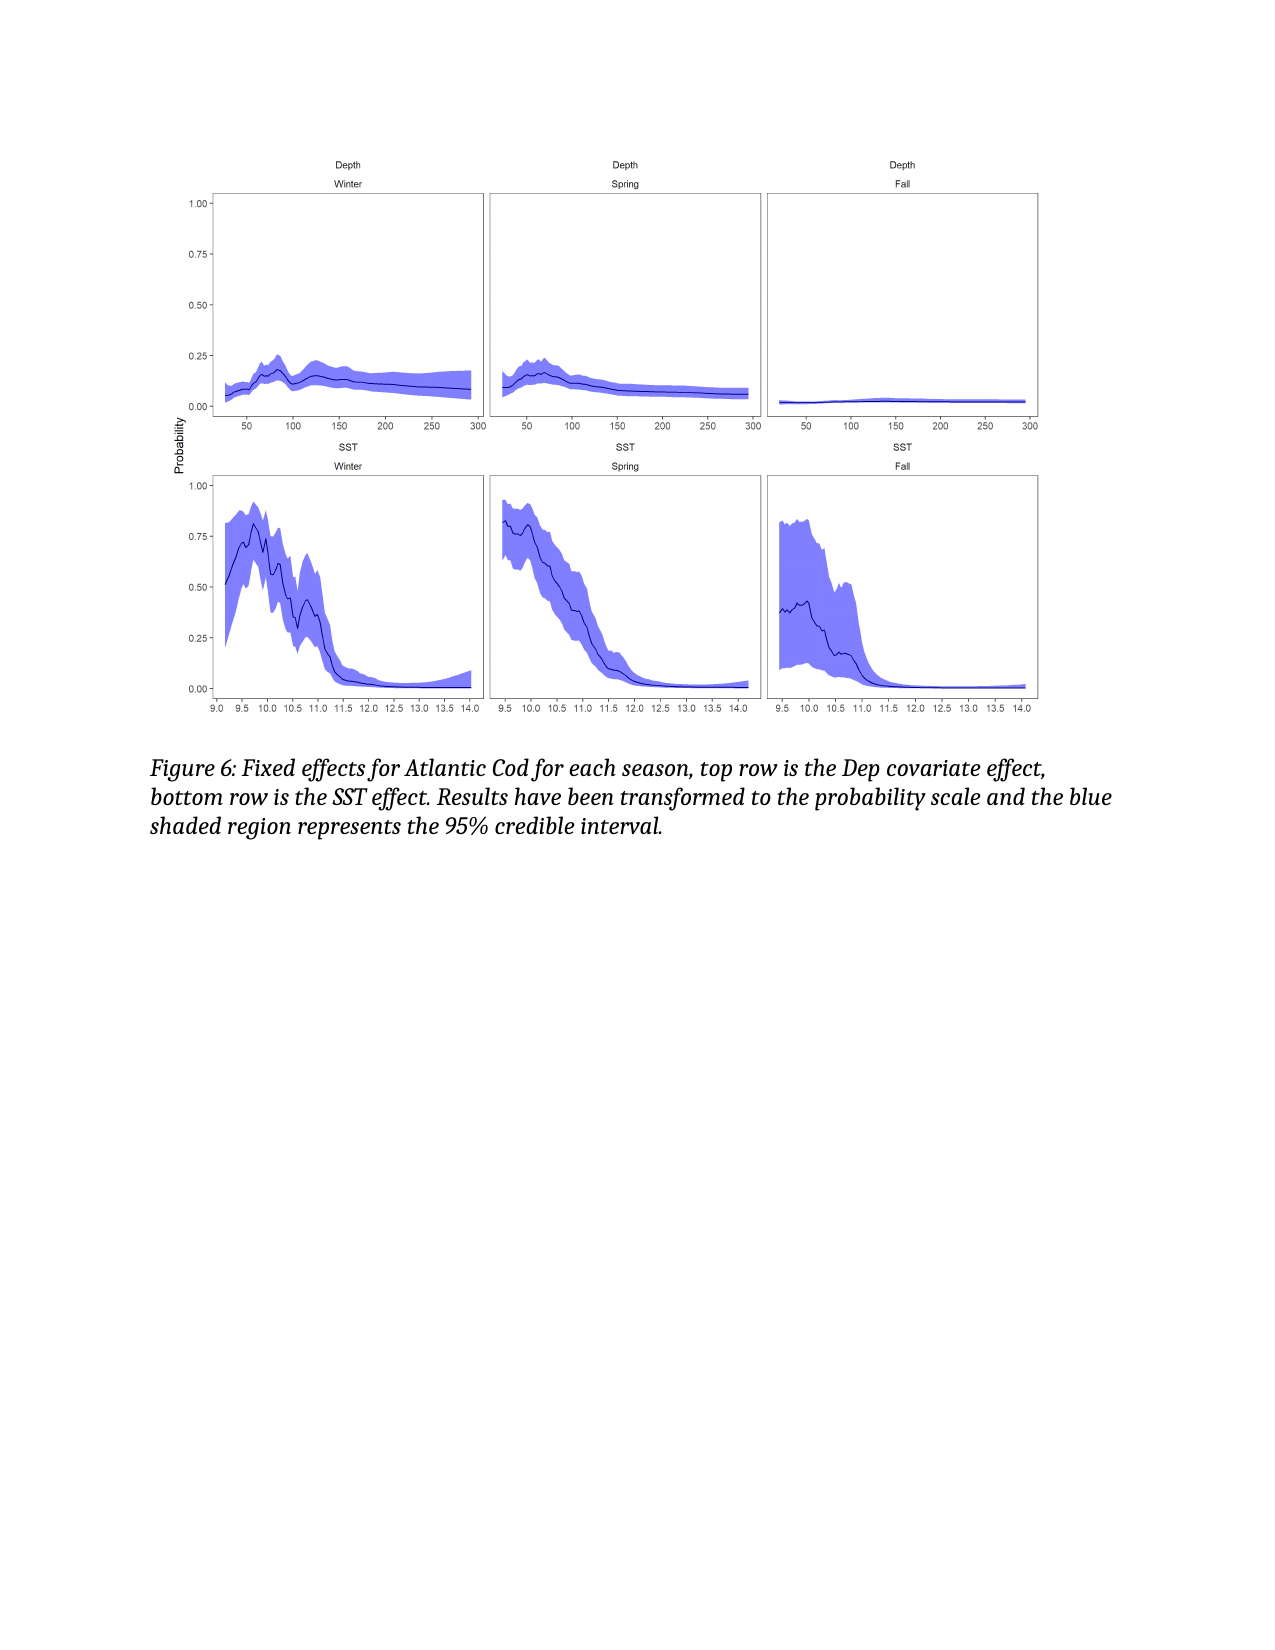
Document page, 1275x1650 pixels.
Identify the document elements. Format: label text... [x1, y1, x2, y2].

text Figure 6: Fixed effects for Atlantic Cod for each season, top row is the Dep covariate effect, bottom row is the SST effect. Results have been transformed to the probability scale and the blue shaded region represents the 95% credible interval. [150, 754, 1125, 840]
picture [168, 150, 1044, 734]
